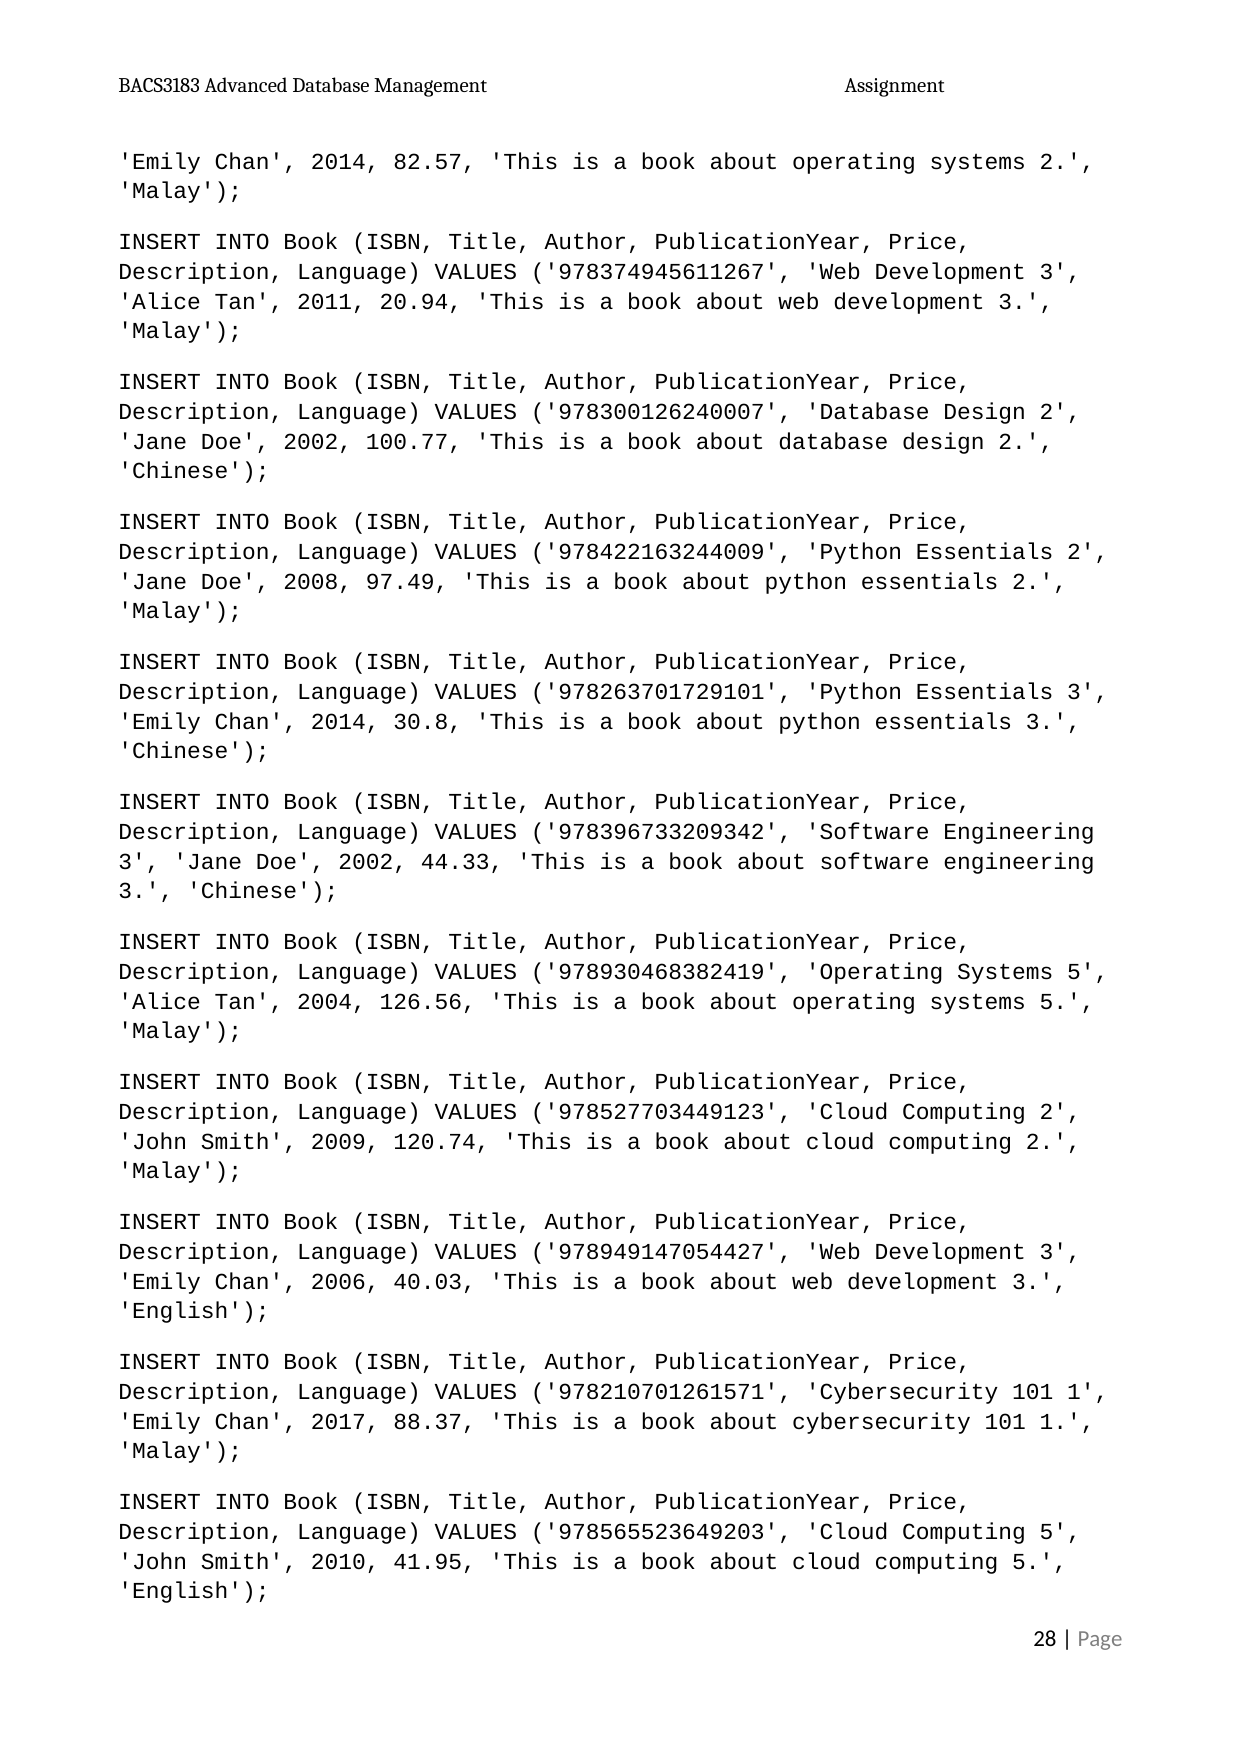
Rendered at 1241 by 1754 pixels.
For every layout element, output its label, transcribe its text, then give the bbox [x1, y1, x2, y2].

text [118, 150, 1122, 206]
text INSERT INTO Book (ISBN, Title, Author, PublicationYear, Price, Description, Language) VALUES ('978930468382419', 'Operating Systems 5', 'Alice Tan', 2004, 126.56, 'This is a book about operating systems 5.', 'Malay'); [118, 930, 1122, 1046]
text INSERT INTO Book (ISBN, Title, Author, PublicationYear, Price, Description, Language) VALUES ('978949147054427', 'Web Development 3', 'Emily Chan', 2006, 40.03, 'This is a book about web development 3.', 'English'); [118, 1210, 1122, 1326]
text INSERT INTO Book (ISBN, Title, Author, PublicationYear, Price, Description, Language) VALUES ('978422163244009', 'Python Essentials 2', 'Jane Doe', 2008, 97.49, 'This is a book about python essentials 2.', 'Malay'); [118, 510, 1122, 626]
text INSERT INTO Book (ISBN, Title, Author, PublicationYear, Price, Description, Language) VALUES ('978396733209342', 'Software Engineering 3', 'Jane Doe', 2002, 44.33, 'This is a book about software engineering 3.', 'Chinese'); [118, 790, 1122, 906]
text INSERT INTO Book (ISBN, Title, Author, PublicationYear, Price, Description, Language) VALUES ('978263701729101', 'Python Essentials 3', 'Emily Chan', 2014, 30.8, 'This is a book about python essentials 3.', 'Chinese'); [118, 650, 1122, 766]
text INSERT INTO Book (ISBN, Title, Author, PublicationYear, Price, Description, Language) VALUES ('978374945611267', 'Web Development 3', 'Alice Tan', 2011, 20.94, 'This is a book about web development 3.', 'Malay'); [118, 230, 1122, 346]
text INSERT INTO Book (ISBN, Title, Author, PublicationYear, Price, Description, Language) VALUES ('978300126240007', 'Database Design 2', 'Jane Doe', 2002, 100.77, 'This is a book about database design 2.', 'Chinese'); [118, 370, 1122, 486]
text INSERT INTO Book (ISBN, Title, Author, PublicationYear, Price, Description, Language) VALUES ('978210701261571', 'Cybersecurity 101 1', 'Emily Chan', 2017, 88.37, 'This is a book about cybersecurity 101 1.', 'Malay'); [118, 1350, 1122, 1466]
text INSERT INTO Book (ISBN, Title, Author, PublicationYear, Price, Description, Language) VALUES ('978527703449123', 'Cloud Computing 2', 'John Smith', 2009, 120.74, 'This is a book about cloud computing 2.', 'Malay'); [118, 1070, 1122, 1186]
text INSERT INTO Book (ISBN, Title, Author, PublicationYear, Price, Description, Language) VALUES ('978565523649203', 'Cloud Computing 5', 'John Smith', 2010, 41.95, 'This is a book about cloud computing 5.', 'English'); [118, 1490, 1122, 1606]
